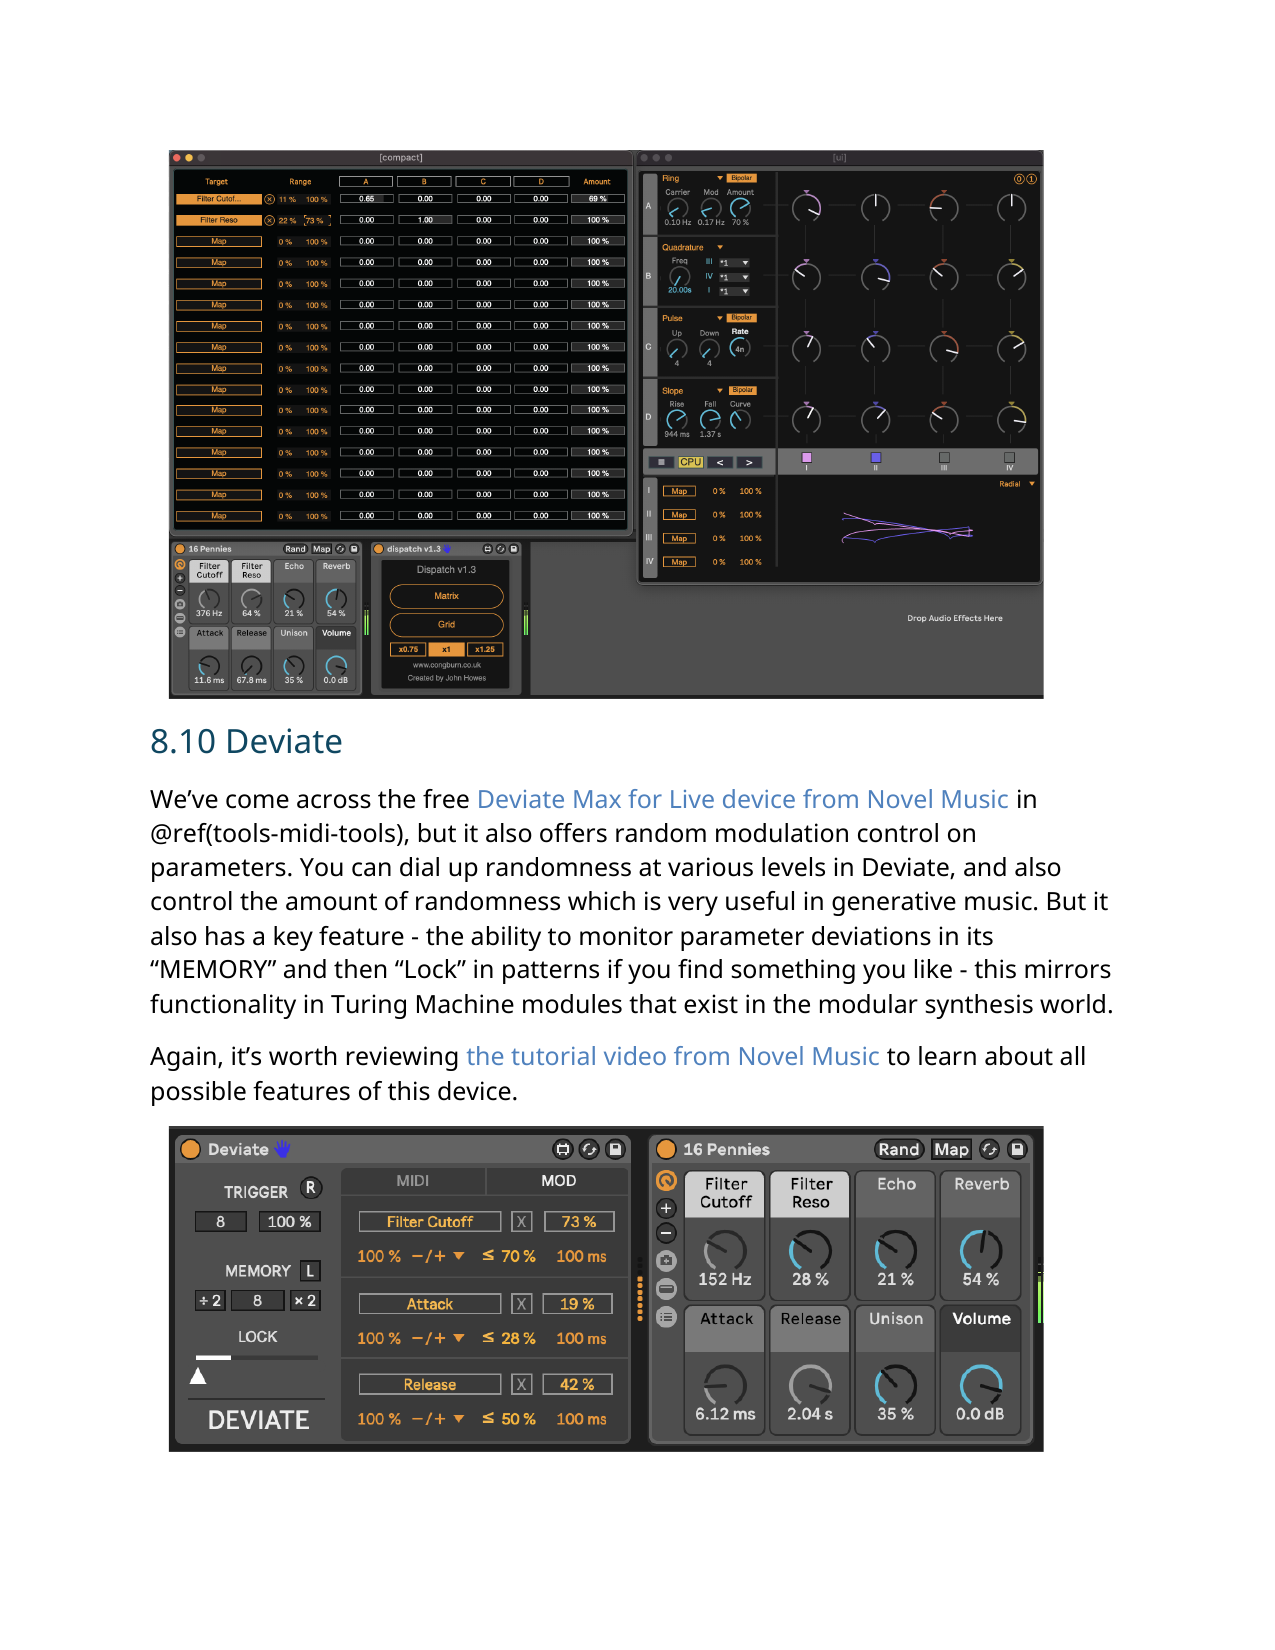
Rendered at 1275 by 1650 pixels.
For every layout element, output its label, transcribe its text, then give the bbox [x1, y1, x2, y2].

picture [168, 1126, 1044, 1452]
subtitle 8.10 Deviate [150, 718, 1125, 763]
text Again, it’s worth reviewing the tutorial video from Novel Music to learn about all possible features of this device. [150, 1039, 1125, 1107]
picture [168, 150, 1044, 699]
text We’ve come across the free Deviate Max for Live device from Novel Music in @ref(tools-midi-tools), but it also offers random modulation control on parameters. You can dial up randomness at various levels in Deviate, and also control the amount of randomness which is very useful in generative music. But it also has a key feature - the ability to monitor parameter deviations in its “MEMORY” and then “Lock” in patterns if you find something you like - this mirrors functionality in Turing Machine modules that exist in the modular synthesis world. [150, 782, 1125, 1020]
